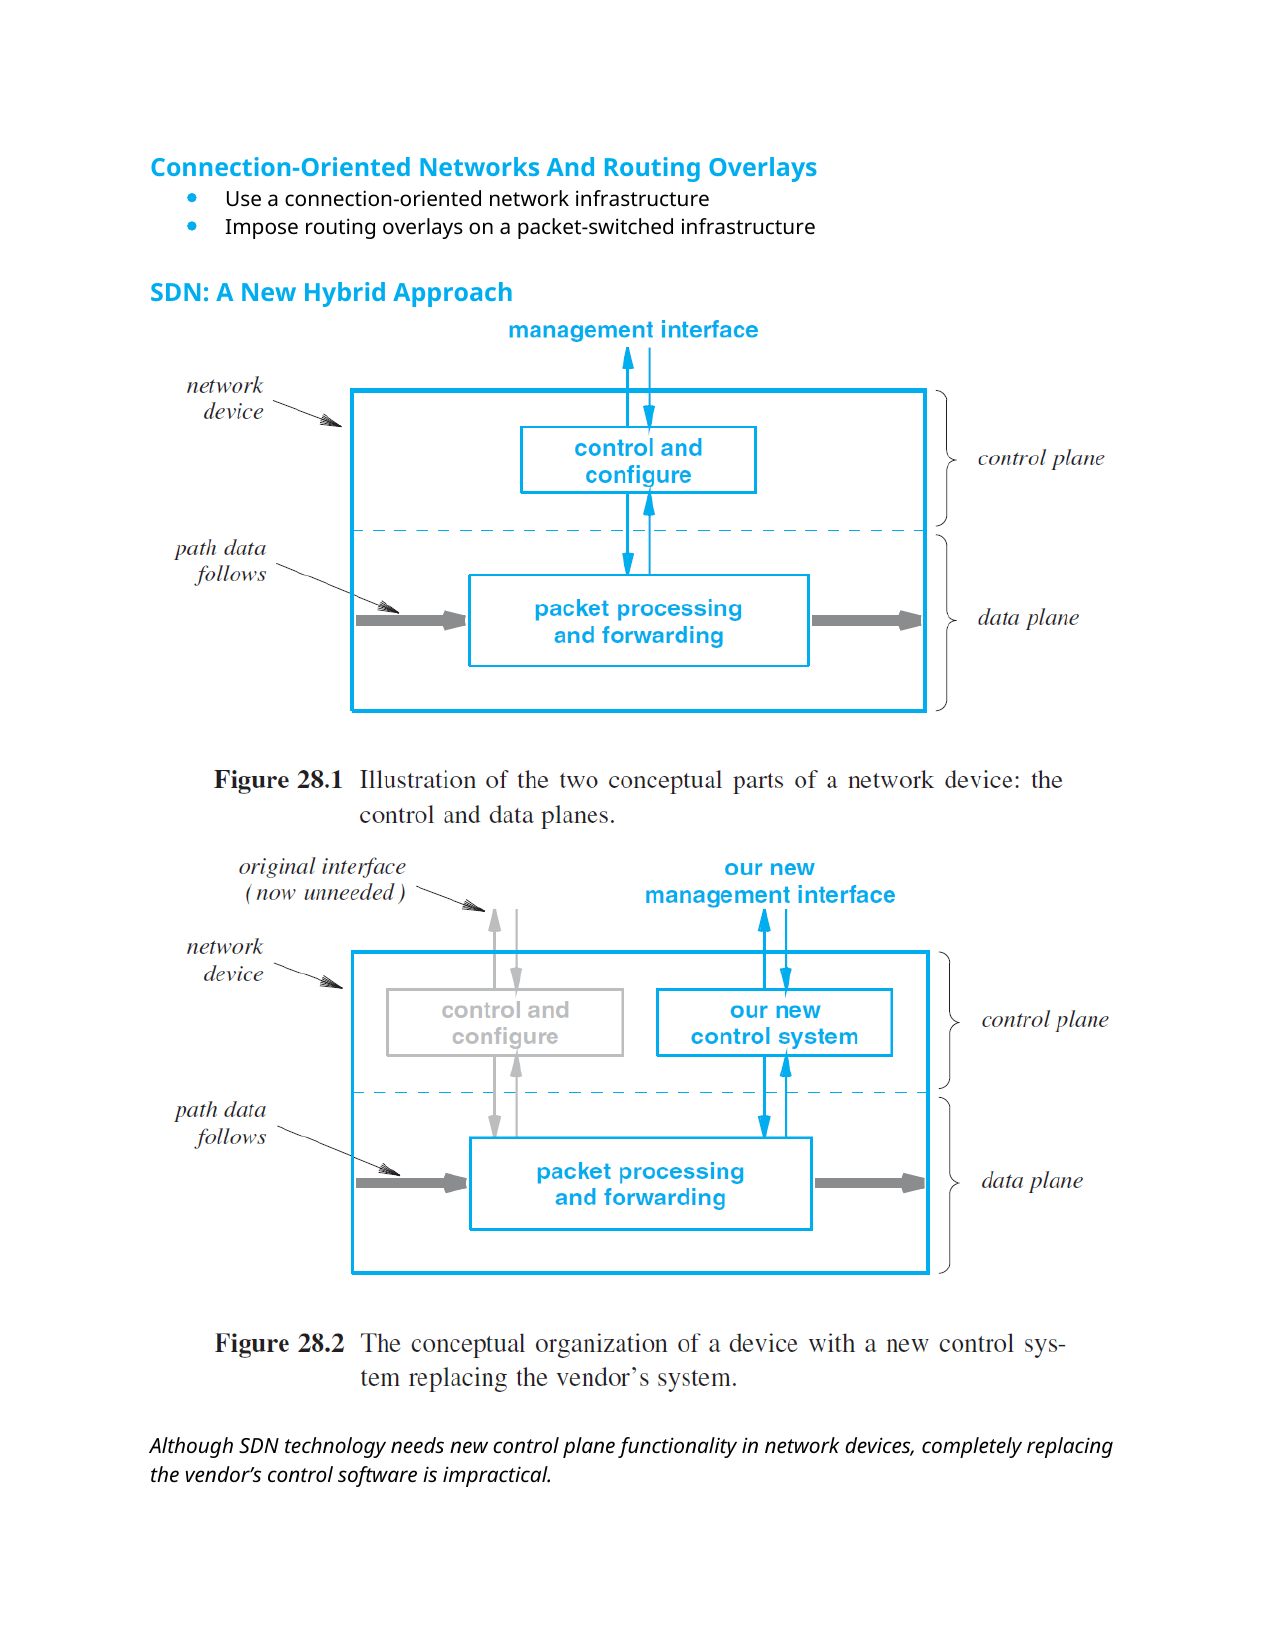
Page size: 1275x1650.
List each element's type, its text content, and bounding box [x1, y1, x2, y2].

list Impose routing overlays on a packet-switched infrastructure [187, 212, 1125, 241]
text Although SDN technology needs new control plane functionality in network devices, completely replacing the vendor’s control software is impractical. [150, 1431, 1125, 1488]
text SDN: A New Hybrid Approach [150, 275, 1125, 309]
list Use a connection-oriented network infrastructure [187, 184, 1125, 212]
text Connection-Oriented Networks And Routing Overlays [150, 150, 1125, 184]
